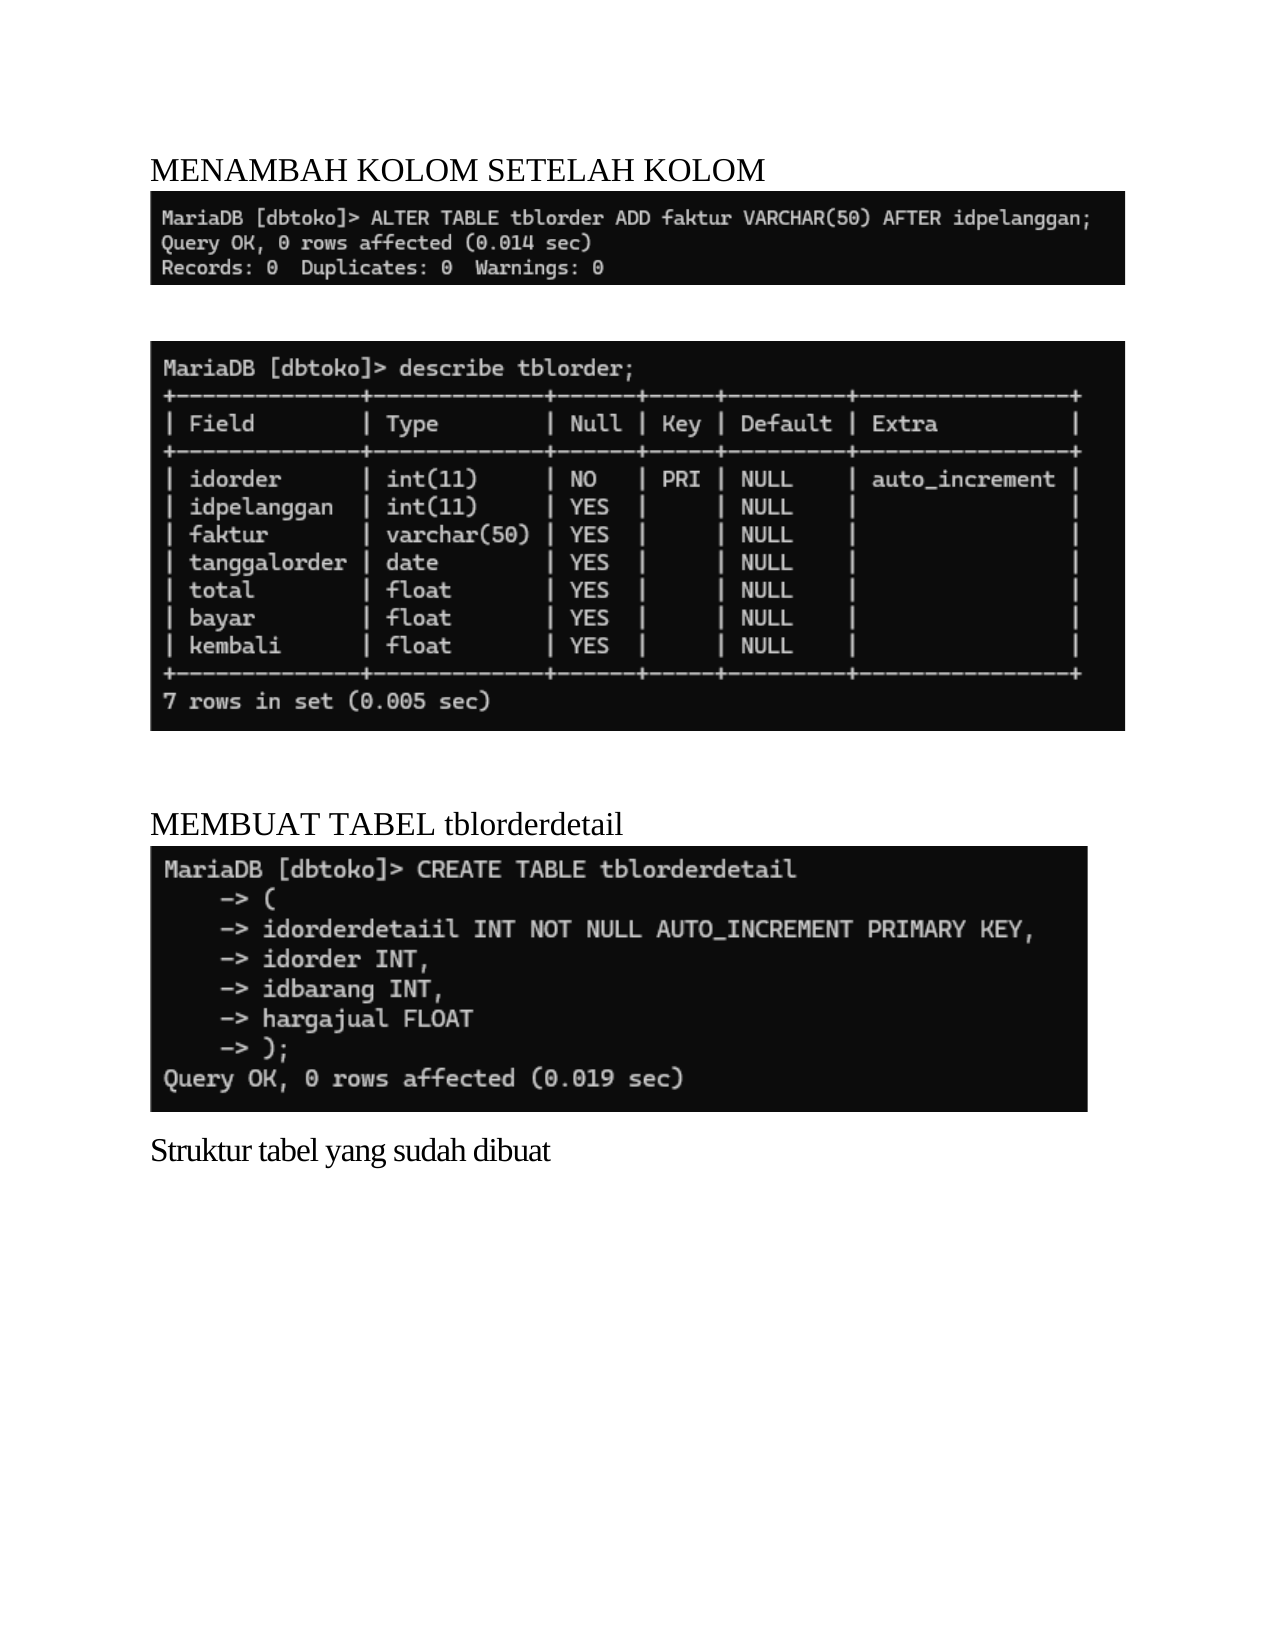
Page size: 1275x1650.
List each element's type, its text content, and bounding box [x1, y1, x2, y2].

picture [150, 191, 1125, 285]
title Struktur tabel yang sudah dibuat [150, 1131, 1125, 1169]
subtitle MEMBUAT TABEL tblorderdetail [150, 805, 1125, 843]
picture [150, 846, 1088, 1112]
subtitle MENAMBAH KOLOM SETELAH KOLOM [150, 150, 1125, 188]
picture [150, 341, 1125, 731]
